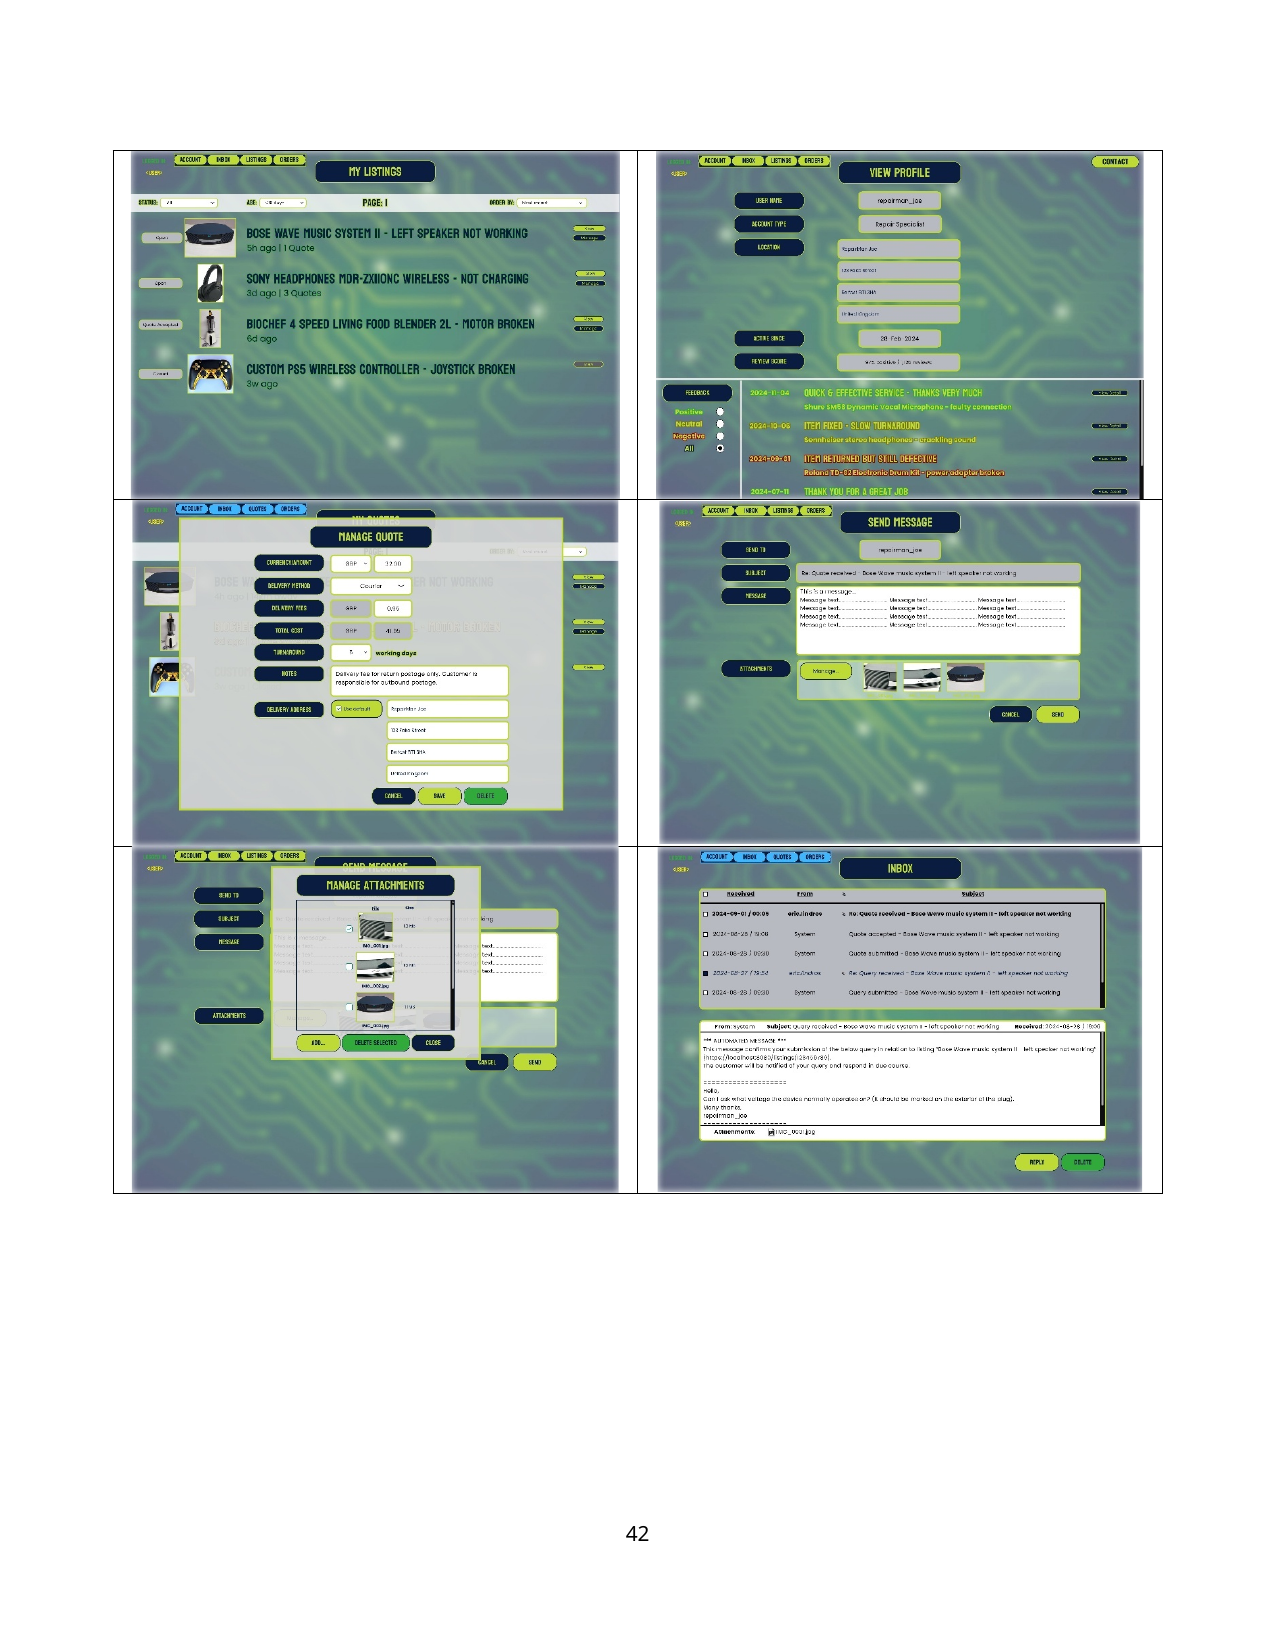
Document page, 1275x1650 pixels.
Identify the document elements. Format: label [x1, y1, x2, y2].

table_cell [638, 847, 1162, 1193]
picture [130, 151, 620, 499]
picture [131, 500, 619, 1193]
table_cell [638, 500, 1162, 846]
table_cell [619, 847, 637, 1193]
table_cell [114, 151, 130, 499]
picture [659, 501, 1141, 844]
table_cell [1144, 151, 1162, 499]
table_cell [114, 847, 131, 1193]
table_cell [619, 500, 637, 846]
table_cell [638, 151, 656, 499]
table_cell [620, 151, 637, 499]
picture [657, 847, 1143, 1192]
table_cell [114, 500, 132, 846]
picture [656, 151, 1144, 499]
